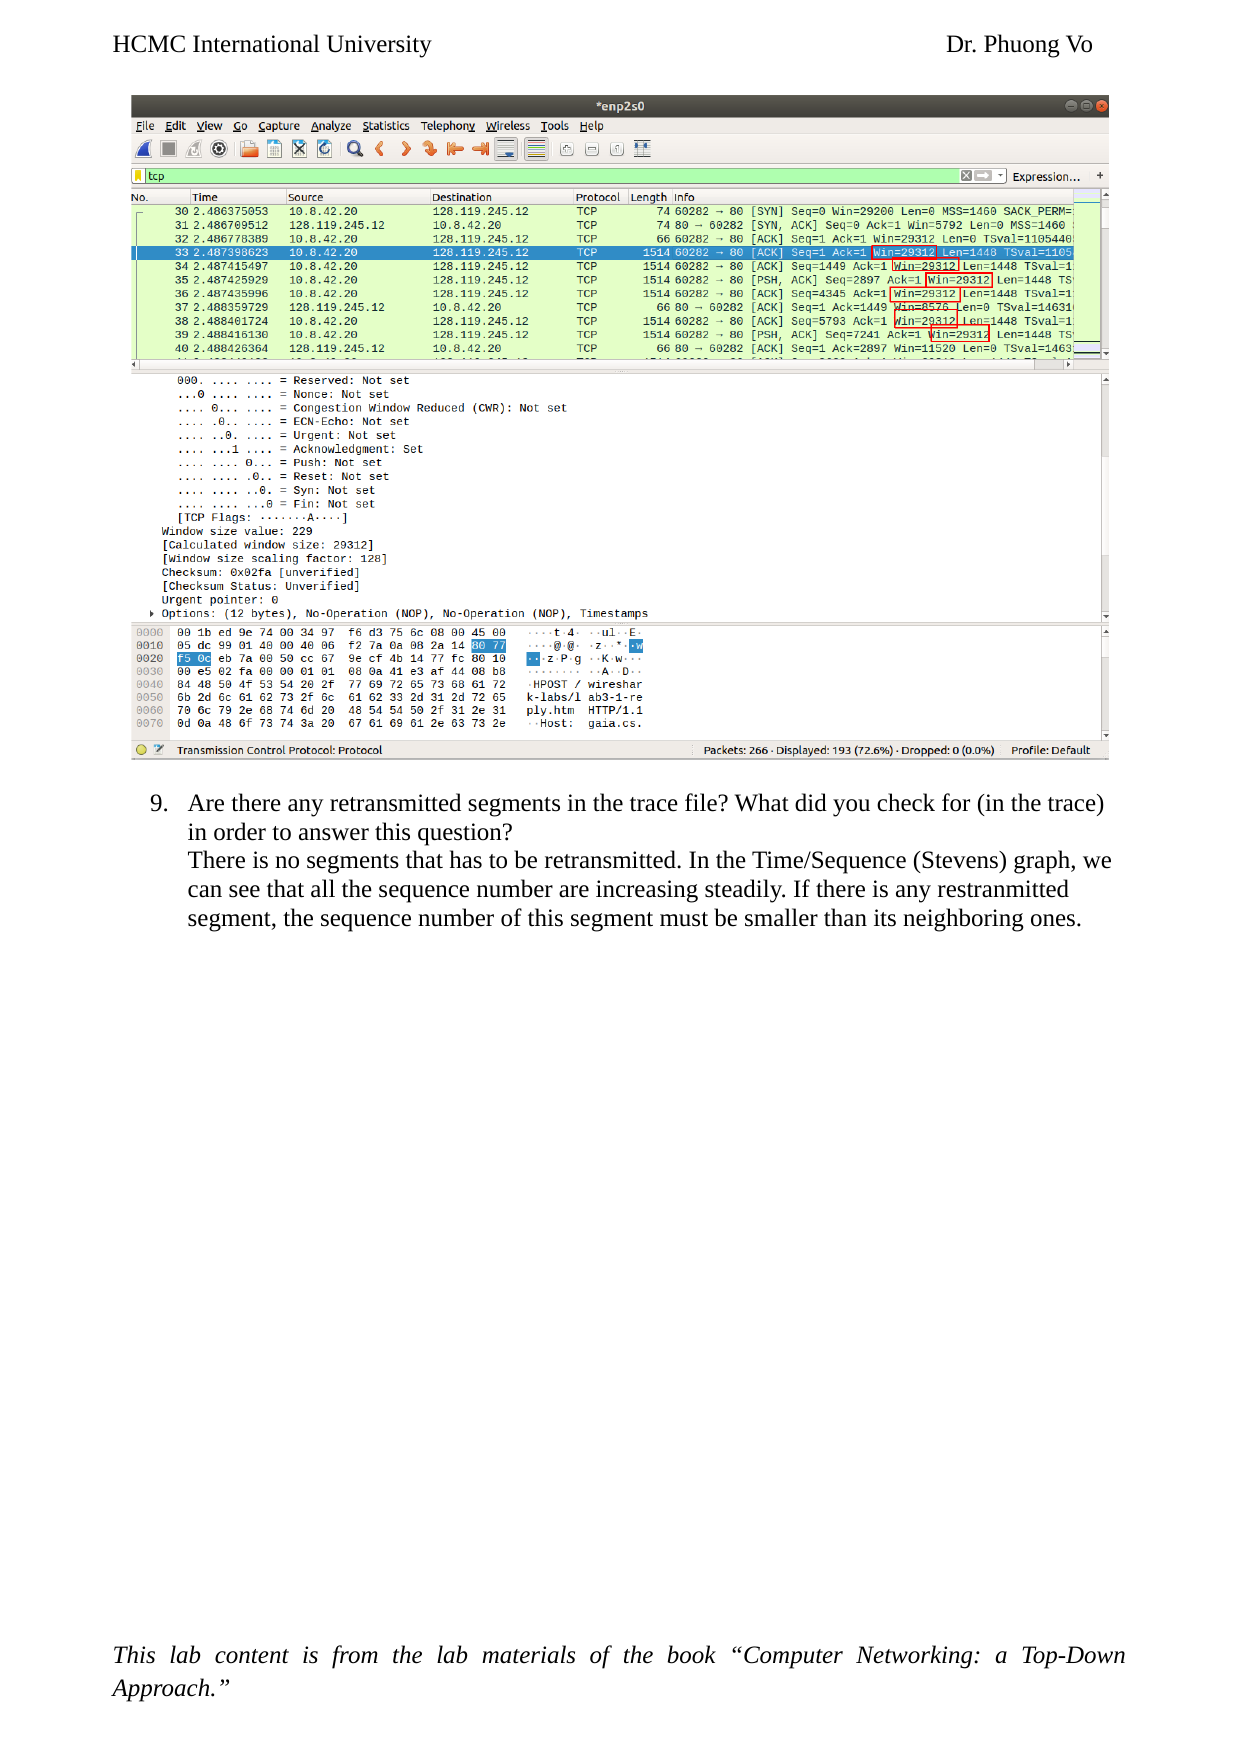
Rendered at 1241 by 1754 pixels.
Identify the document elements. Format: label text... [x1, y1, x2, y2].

list There is no segments that has to be retransmitted. In the Time/Sequence (Stevens) graph, we can see that all the sequence number are increasing steadily. If there is any restranmitted segment, the sequence number of this segment must be smaller than its neighboring ones. [187, 846, 1128, 932]
picture [131, 95, 1109, 760]
list Are there any retransmitted segments in the trace file? What did you check for (in the trace) in order to answer this question? [150, 788, 1128, 846]
